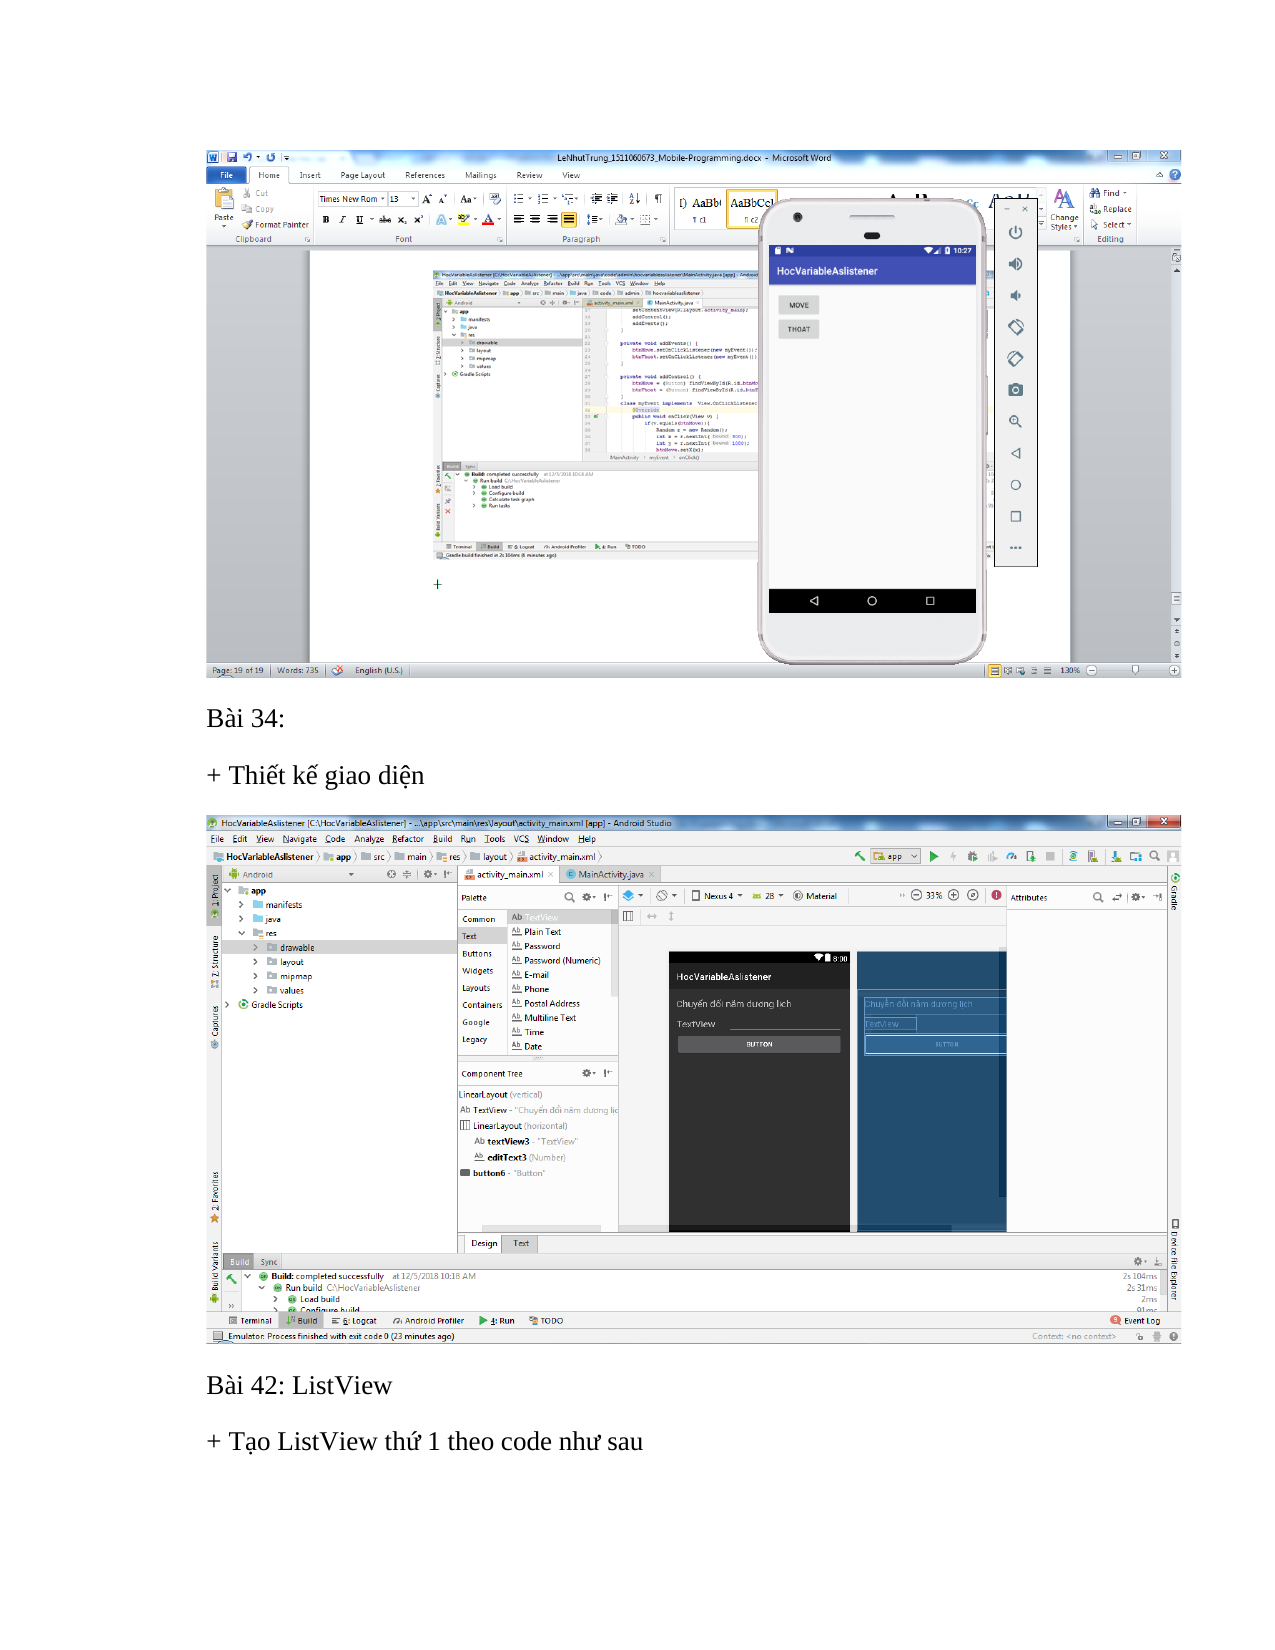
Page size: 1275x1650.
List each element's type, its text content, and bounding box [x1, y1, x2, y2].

picture [206, 815, 1182, 1344]
text + Tạo ListView thứ 1 theo code như sau [206, 1426, 1125, 1457]
text Bài 34: [206, 703, 1125, 734]
text Bài 42: ListView [206, 1369, 1125, 1400]
text + Thiết kế giao diện [206, 759, 1125, 790]
picture [206, 150, 1182, 678]
